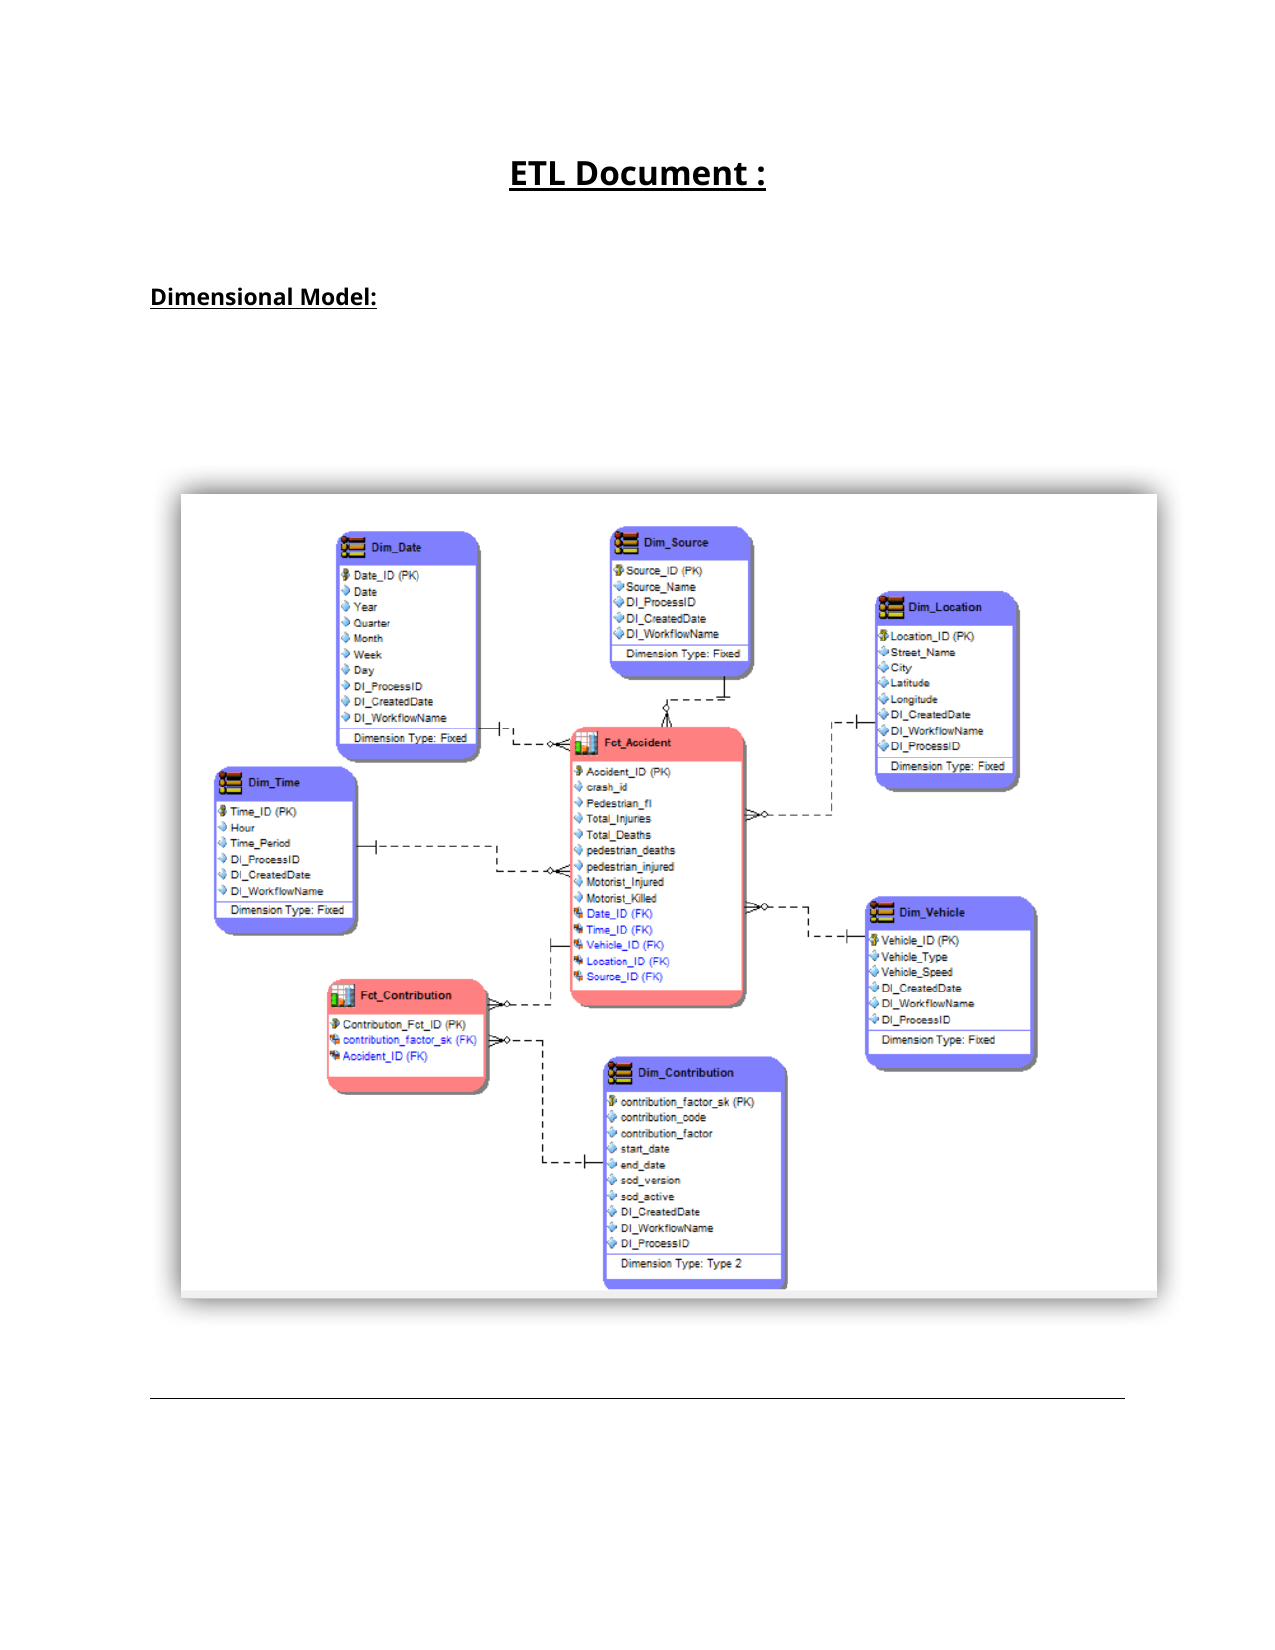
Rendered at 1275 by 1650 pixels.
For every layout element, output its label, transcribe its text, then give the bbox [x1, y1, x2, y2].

text ETL Document : [150, 150, 1125, 195]
picture [181, 494, 1157, 1299]
text Dimensional Model: [150, 281, 1125, 312]
